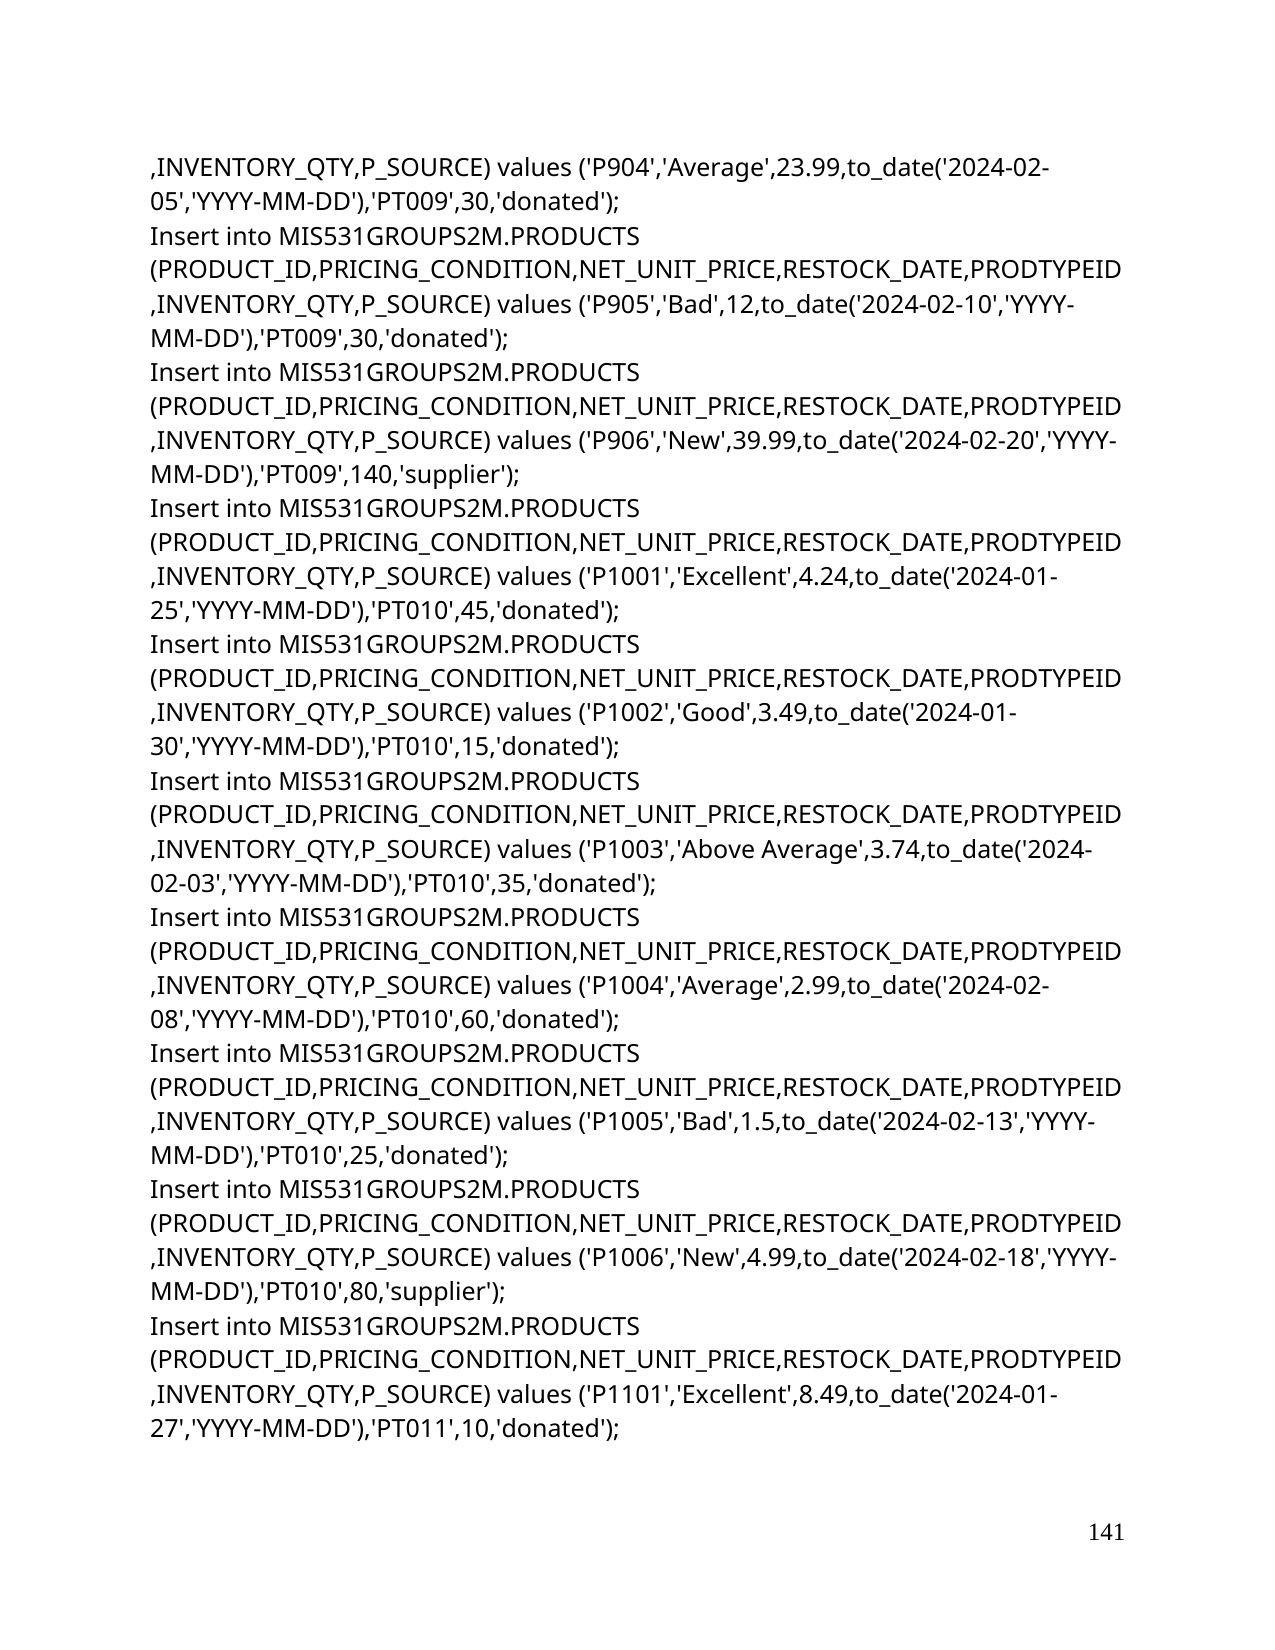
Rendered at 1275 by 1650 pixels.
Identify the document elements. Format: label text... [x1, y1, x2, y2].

text Insert into MIS531GROUPS2M.PRODUCTS (PRODUCT_ID,PRICING_CONDITION,NET_UNIT_PRICE,RESTOCK_DATE,PRODTYPEID,INVENTORY_QTY,P_SOURCE) values ('P1002','Good',3.49,to_date('2024-01-30','YYYY-MM-DD'),'PT010',15,'donated'); [150, 627, 1125, 763]
text Insert into MIS531GROUPS2M.PRODUCTS (PRODUCT_ID,PRICING_CONDITION,NET_UNIT_PRICE,RESTOCK_DATE,PRODTYPEID,INVENTORY_QTY,P_SOURCE) values ('P1005','Bad',1.5,to_date('2024-02-13','YYYY-MM-DD'),'PT010',25,'donated'); [150, 1036, 1125, 1172]
text Insert into MIS531GROUPS2M.PRODUCTS (PRODUCT_ID,PRICING_CONDITION,NET_UNIT_PRICE,RESTOCK_DATE,PRODTYPEID,INVENTORY_QTY,P_SOURCE) values ('P906','New',39.99,to_date('2024-02-20','YYYY-MM-DD'),'PT009',140,'supplier'); [150, 354, 1125, 491]
text Insert into MIS531GROUPS2M.PRODUCTS (PRODUCT_ID,PRICING_CONDITION,NET_UNIT_PRICE,RESTOCK_DATE,PRODTYPEID,INVENTORY_QTY,P_SOURCE) values ('P1004','Average',2.99,to_date('2024-02-08','YYYY-MM-DD'),'PT010',60,'donated'); [150, 899, 1125, 1036]
text Insert into MIS531GROUPS2M.PRODUCTS (PRODUCT_ID,PRICING_CONDITION,NET_UNIT_PRICE,RESTOCK_DATE,PRODTYPEID,INVENTORY_QTY,P_SOURCE) values ('P1101','Excellent',8.49,to_date('2024-01-27','YYYY-MM-DD'),'PT011',10,'donated'); [150, 1308, 1125, 1444]
text Insert into MIS531GROUPS2M.PRODUCTS (PRODUCT_ID,PRICING_CONDITION,NET_UNIT_PRICE,RESTOCK_DATE,PRODTYPEID,INVENTORY_QTY,P_SOURCE) values ('P905','Bad',12,to_date('2024-02-10','YYYY-MM-DD'),'PT009',30,'donated'); [150, 218, 1125, 354]
text Insert into MIS531GROUPS2M.PRODUCTS (PRODUCT_ID,PRICING_CONDITION,NET_UNIT_PRICE,RESTOCK_DATE,PRODTYPEID,INVENTORY_QTY,P_SOURCE) values ('P1006','New',4.99,to_date('2024-02-18','YYYY-MM-DD'),'PT010',80,'supplier'); [150, 1172, 1125, 1308]
text Insert into MIS531GROUPS2M.PRODUCTS (PRODUCT_ID,PRICING_CONDITION,NET_UNIT_PRICE,RESTOCK_DATE,PRODTYPEID,INVENTORY_QTY,P_SOURCE) values ('P1003','Above Average',3.74,to_date('2024-02-03','YYYY-MM-DD'),'PT010',35,'donated'); [150, 763, 1125, 899]
text Insert into MIS531GROUPS2M.PRODUCTS (PRODUCT_ID,PRICING_CONDITION,NET_UNIT_PRICE,RESTOCK_DATE,PRODTYPEID,INVENTORY_QTY,P_SOURCE) values ('P1001','Excellent',4.24,to_date('2024-01-25','YYYY-MM-DD'),'PT010',45,'donated'); [150, 491, 1125, 627]
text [150, 150, 1125, 218]
